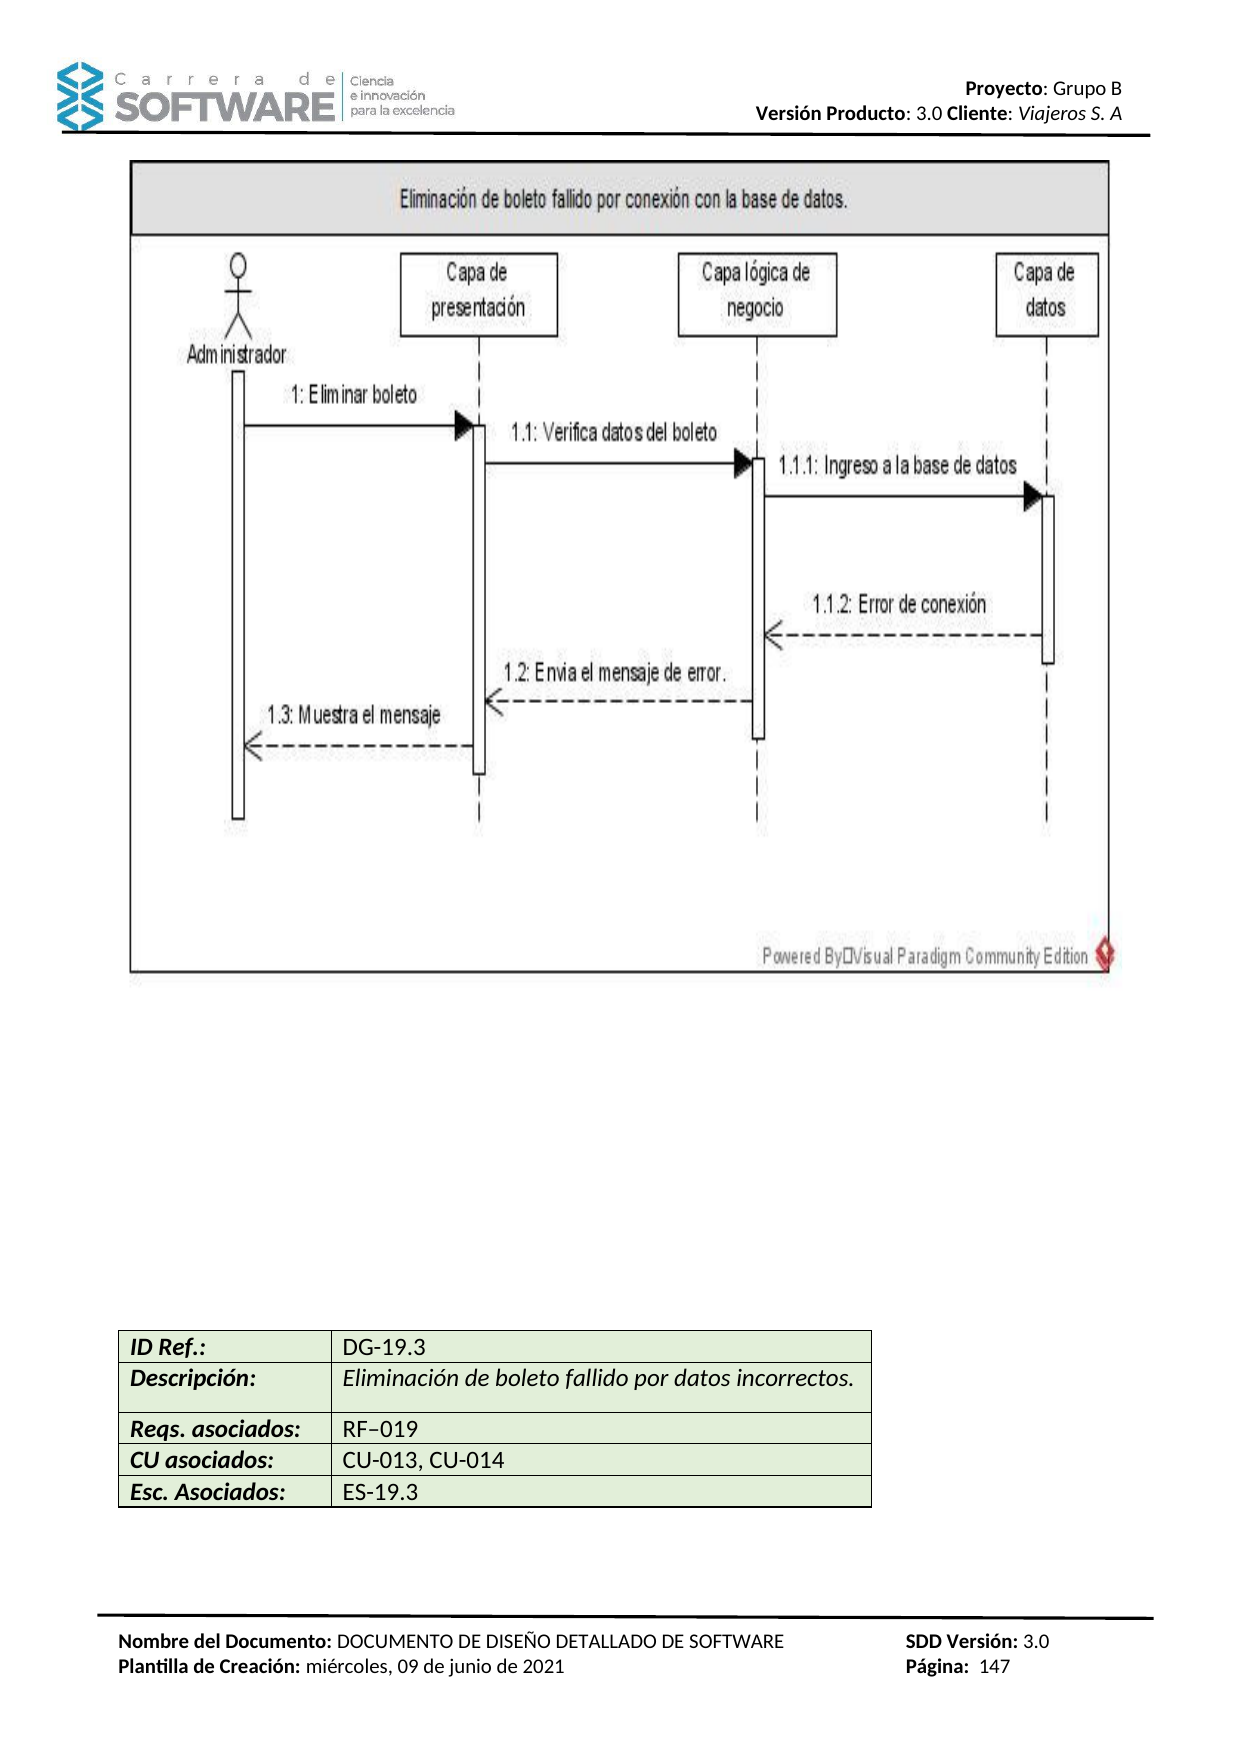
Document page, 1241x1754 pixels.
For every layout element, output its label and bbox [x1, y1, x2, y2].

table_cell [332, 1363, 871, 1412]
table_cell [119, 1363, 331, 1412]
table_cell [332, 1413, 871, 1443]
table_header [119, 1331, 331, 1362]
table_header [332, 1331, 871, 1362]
picture [118, 160, 1123, 995]
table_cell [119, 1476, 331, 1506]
picture [46, 46, 461, 154]
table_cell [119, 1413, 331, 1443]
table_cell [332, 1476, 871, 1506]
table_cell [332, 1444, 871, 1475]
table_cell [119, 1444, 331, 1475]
